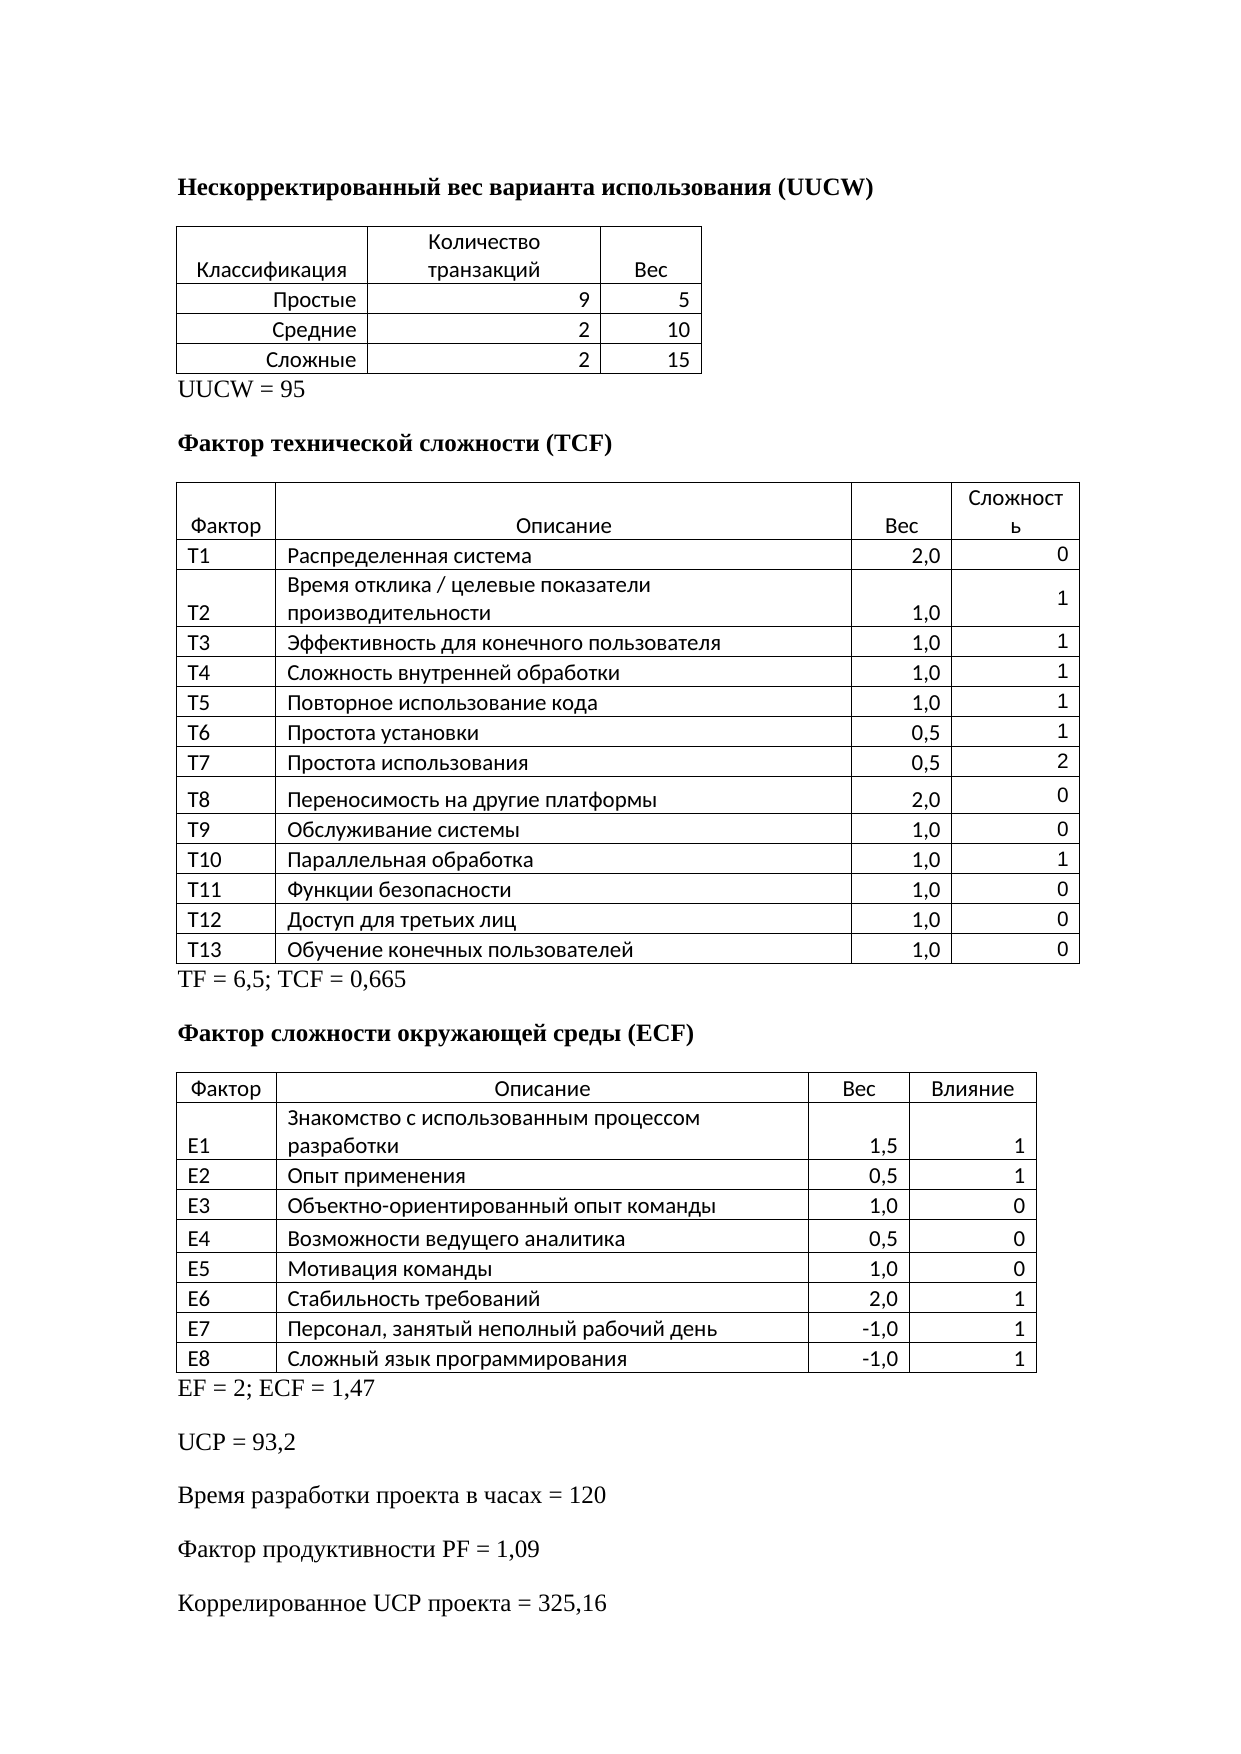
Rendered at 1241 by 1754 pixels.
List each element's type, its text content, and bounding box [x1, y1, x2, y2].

table_cell 1 [952, 627, 1079, 656]
table_cell 1,0 [852, 627, 951, 656]
table_cell 0 [910, 1190, 1036, 1219]
table_cell Переносимость на другие платформы [276, 777, 851, 813]
table_cell E6 [177, 1283, 276, 1312]
table_cell Параллельная обработка [276, 844, 851, 873]
table_cell E1 [177, 1103, 276, 1159]
table_cell 2 [368, 314, 600, 343]
table_header Фактор [177, 483, 275, 539]
table_cell 1 [910, 1313, 1036, 1342]
text Фактор сложности окружающей среды (ECF) [177, 1018, 1152, 1047]
table_cell 2 [952, 747, 1079, 776]
table_cell Персонал, занятый неполный рабочий день [277, 1313, 808, 1342]
table_header Сложность [952, 483, 1079, 539]
table_cell 15 [601, 344, 701, 373]
table_cell 0,5 [809, 1220, 909, 1252]
table_cell 1,0 [852, 874, 951, 903]
table_cell E7 [177, 1313, 276, 1342]
table_cell T10 [177, 844, 275, 873]
table_header Влияние [910, 1073, 1036, 1102]
text Нескорректированный вес варианта использования (UUCW) [177, 172, 1152, 201]
table_cell Сложный язык программирования [277, 1343, 808, 1372]
table_cell 1 [910, 1160, 1036, 1189]
table_cell 1,0 [852, 570, 951, 626]
table_cell Простота установки [276, 717, 851, 746]
table_cell 1,0 [852, 814, 951, 843]
table_cell E2 [177, 1160, 276, 1189]
table_cell E5 [177, 1253, 276, 1282]
table_cell T5 [177, 687, 275, 716]
table_cell 0,5 [809, 1160, 909, 1189]
table_cell 9 [368, 284, 600, 313]
text TF = 6,5; TCF = 0,665 [177, 964, 1152, 993]
table_cell 1,0 [809, 1253, 909, 1282]
table_cell -1,0 [809, 1343, 909, 1372]
table_cell 0 [952, 777, 1079, 813]
table_header Описание [277, 1073, 808, 1102]
table_cell T3 [177, 627, 275, 656]
table_cell E3 [177, 1190, 276, 1219]
table_cell Эффективность для конечного пользователя [276, 627, 851, 656]
table_cell E4 [177, 1220, 276, 1252]
table_cell T7 [177, 747, 275, 776]
table_cell 0,5 [852, 717, 951, 746]
table_cell Знакомство с использованным процессом разработки [277, 1103, 808, 1159]
table_cell T1 [177, 540, 275, 569]
table_cell T9 [177, 814, 275, 843]
table_cell T4 [177, 657, 275, 686]
table_cell Стабильность требований [277, 1283, 808, 1312]
table_cell Средние [177, 314, 367, 343]
text Коррелированное UCP проекта = 325,16 [177, 1588, 1152, 1617]
table_cell Распределенная система [276, 540, 851, 569]
table_cell 1 [952, 717, 1079, 746]
table_cell 1 [952, 657, 1079, 686]
table_cell 1,0 [852, 657, 951, 686]
table_cell -1,0 [809, 1313, 909, 1342]
table_header Количество транзакций [368, 227, 600, 283]
table_cell 1 [952, 570, 1079, 626]
table_cell Возможности ведущего аналитика [277, 1220, 808, 1252]
table_cell T2 [177, 570, 275, 626]
table_cell Функции безопасности [276, 874, 851, 903]
table_cell 0 [952, 934, 1079, 963]
table_header Вес [809, 1073, 909, 1102]
table_cell T12 [177, 904, 275, 933]
table_cell 0 [952, 540, 1079, 569]
table_cell T6 [177, 717, 275, 746]
table_cell 1 [952, 687, 1079, 716]
text Фактор продуктивности PF = 1,09 [177, 1534, 1152, 1563]
table_cell Обслуживание системы [276, 814, 851, 843]
table_cell Доступ для третьих лиц [276, 904, 851, 933]
text Фактор технической сложности (TCF) [177, 428, 1152, 457]
table_header Вес [852, 483, 951, 539]
table_cell 10 [601, 314, 701, 343]
text Время разработки проекта в часах = 120 [177, 1480, 1152, 1509]
table_cell 1,0 [809, 1190, 909, 1219]
table_cell 0 [910, 1253, 1036, 1282]
table_cell 0 [952, 874, 1079, 903]
table_cell Повторное использование кода [276, 687, 851, 716]
text EF = 2; ECF = 1,47 [177, 1373, 1152, 1401]
table_cell Опыт применения [277, 1160, 808, 1189]
table_cell 1 [910, 1103, 1036, 1159]
table_cell 1,0 [852, 934, 951, 963]
table_cell 1 [952, 844, 1079, 873]
table_cell T11 [177, 874, 275, 903]
table_cell 0 [910, 1220, 1036, 1252]
text UUCW = 95 [177, 374, 1152, 403]
table_cell 1,0 [852, 904, 951, 933]
table_cell 1,0 [852, 687, 951, 716]
table_cell T8 [177, 777, 275, 813]
table_cell 1 [910, 1343, 1036, 1372]
text UCP = 93,2 [177, 1427, 1152, 1455]
table_cell Сложность внутренней обработки [276, 657, 851, 686]
table_cell T13 [177, 934, 275, 963]
table_cell 2 [368, 344, 600, 373]
table_cell 2,0 [809, 1283, 909, 1312]
table_cell 0 [952, 814, 1079, 843]
table_header Классификация [177, 227, 367, 283]
table_cell Простые [177, 284, 367, 313]
table_cell E8 [177, 1343, 276, 1372]
table_cell 1,5 [809, 1103, 909, 1159]
table_cell Обучение конечных пользователей [276, 934, 851, 963]
table_cell Объектно-ориентированный опыт команды [277, 1190, 808, 1219]
table_header Фактор [177, 1073, 276, 1102]
table_cell 2,0 [852, 777, 951, 813]
table_cell Время отклика / целевые показатели производительности [276, 570, 851, 626]
table_cell 1,0 [852, 844, 951, 873]
table_cell 5 [601, 284, 701, 313]
table_cell Простота использования [276, 747, 851, 776]
table_cell Сложные [177, 344, 367, 373]
table_cell Мотивация команды [277, 1253, 808, 1282]
table_cell 1 [910, 1283, 1036, 1312]
table_cell 0,5 [852, 747, 951, 776]
table_cell 0 [952, 904, 1079, 933]
table_cell 2,0 [852, 540, 951, 569]
table_header Вес [601, 227, 701, 283]
table_header Описание [276, 483, 851, 539]
